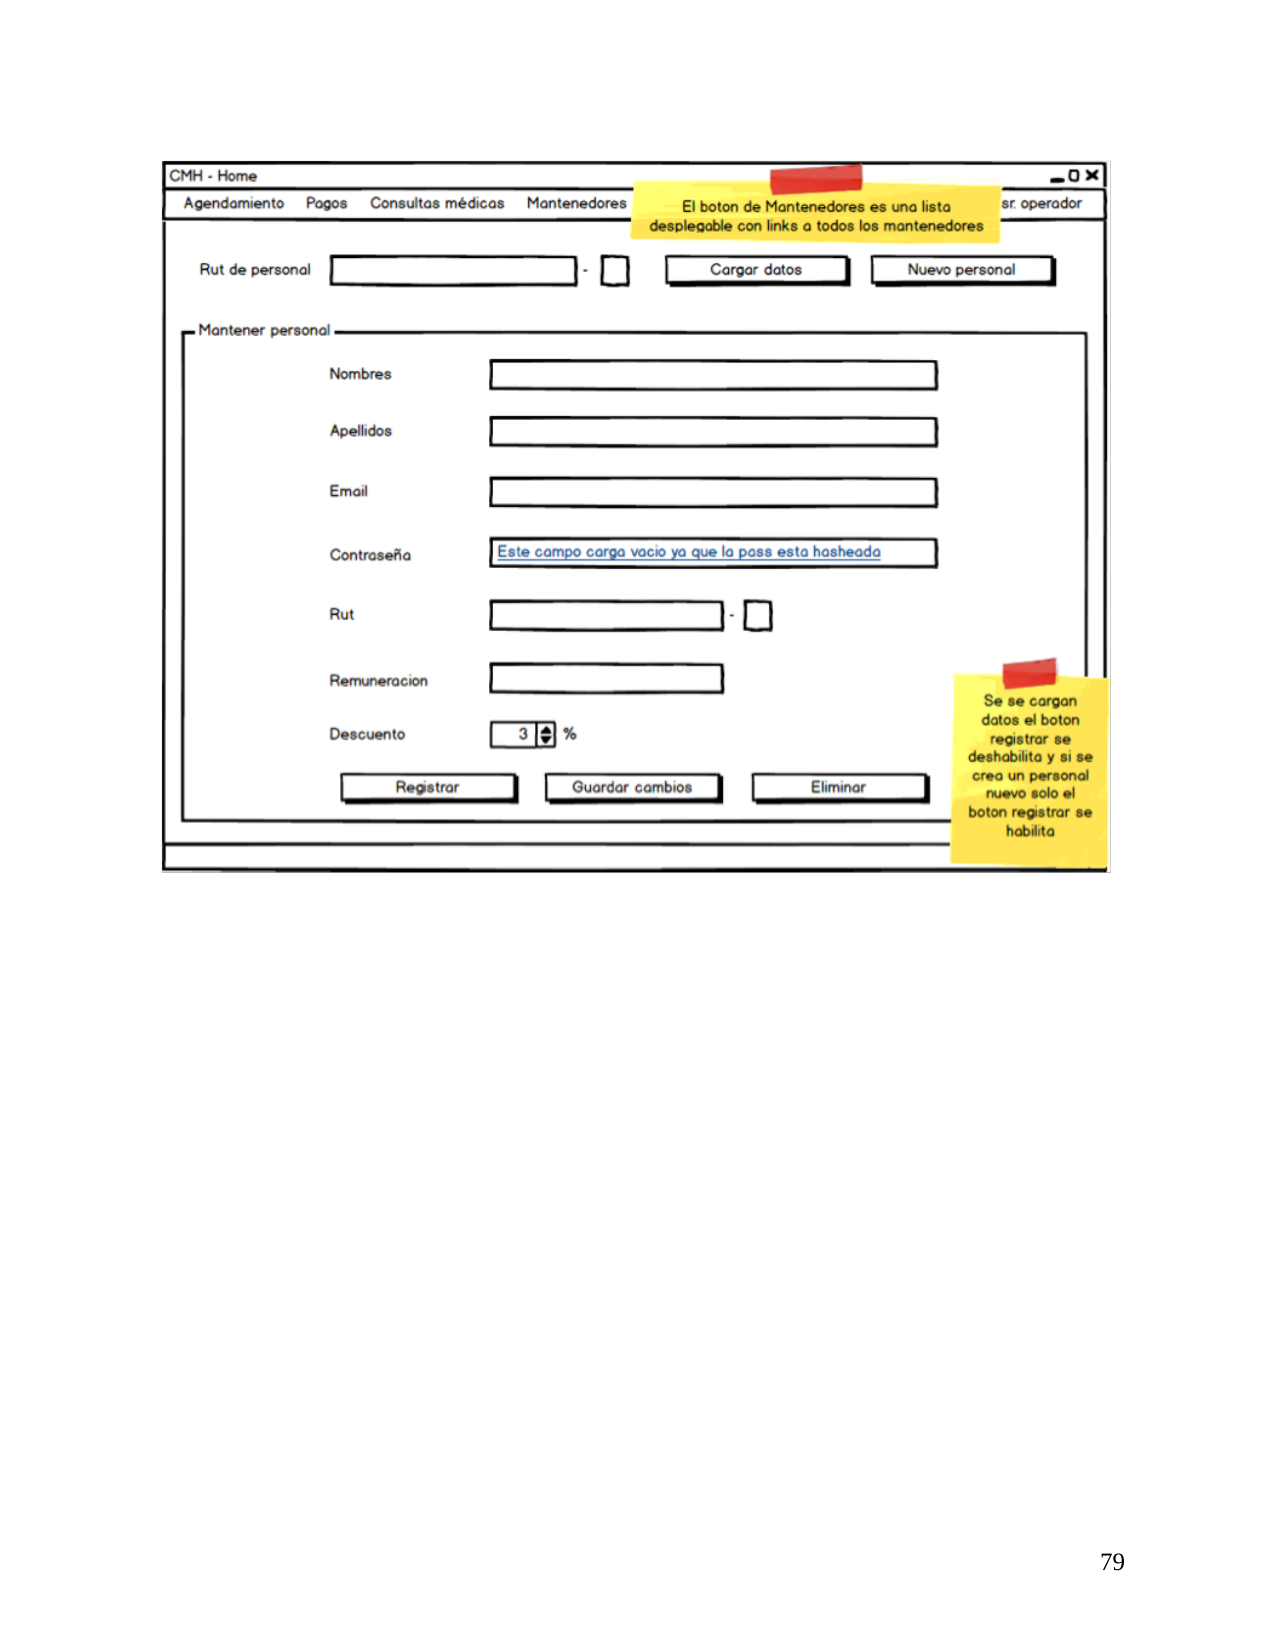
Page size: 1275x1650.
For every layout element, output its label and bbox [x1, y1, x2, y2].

picture [150, 150, 1123, 903]
